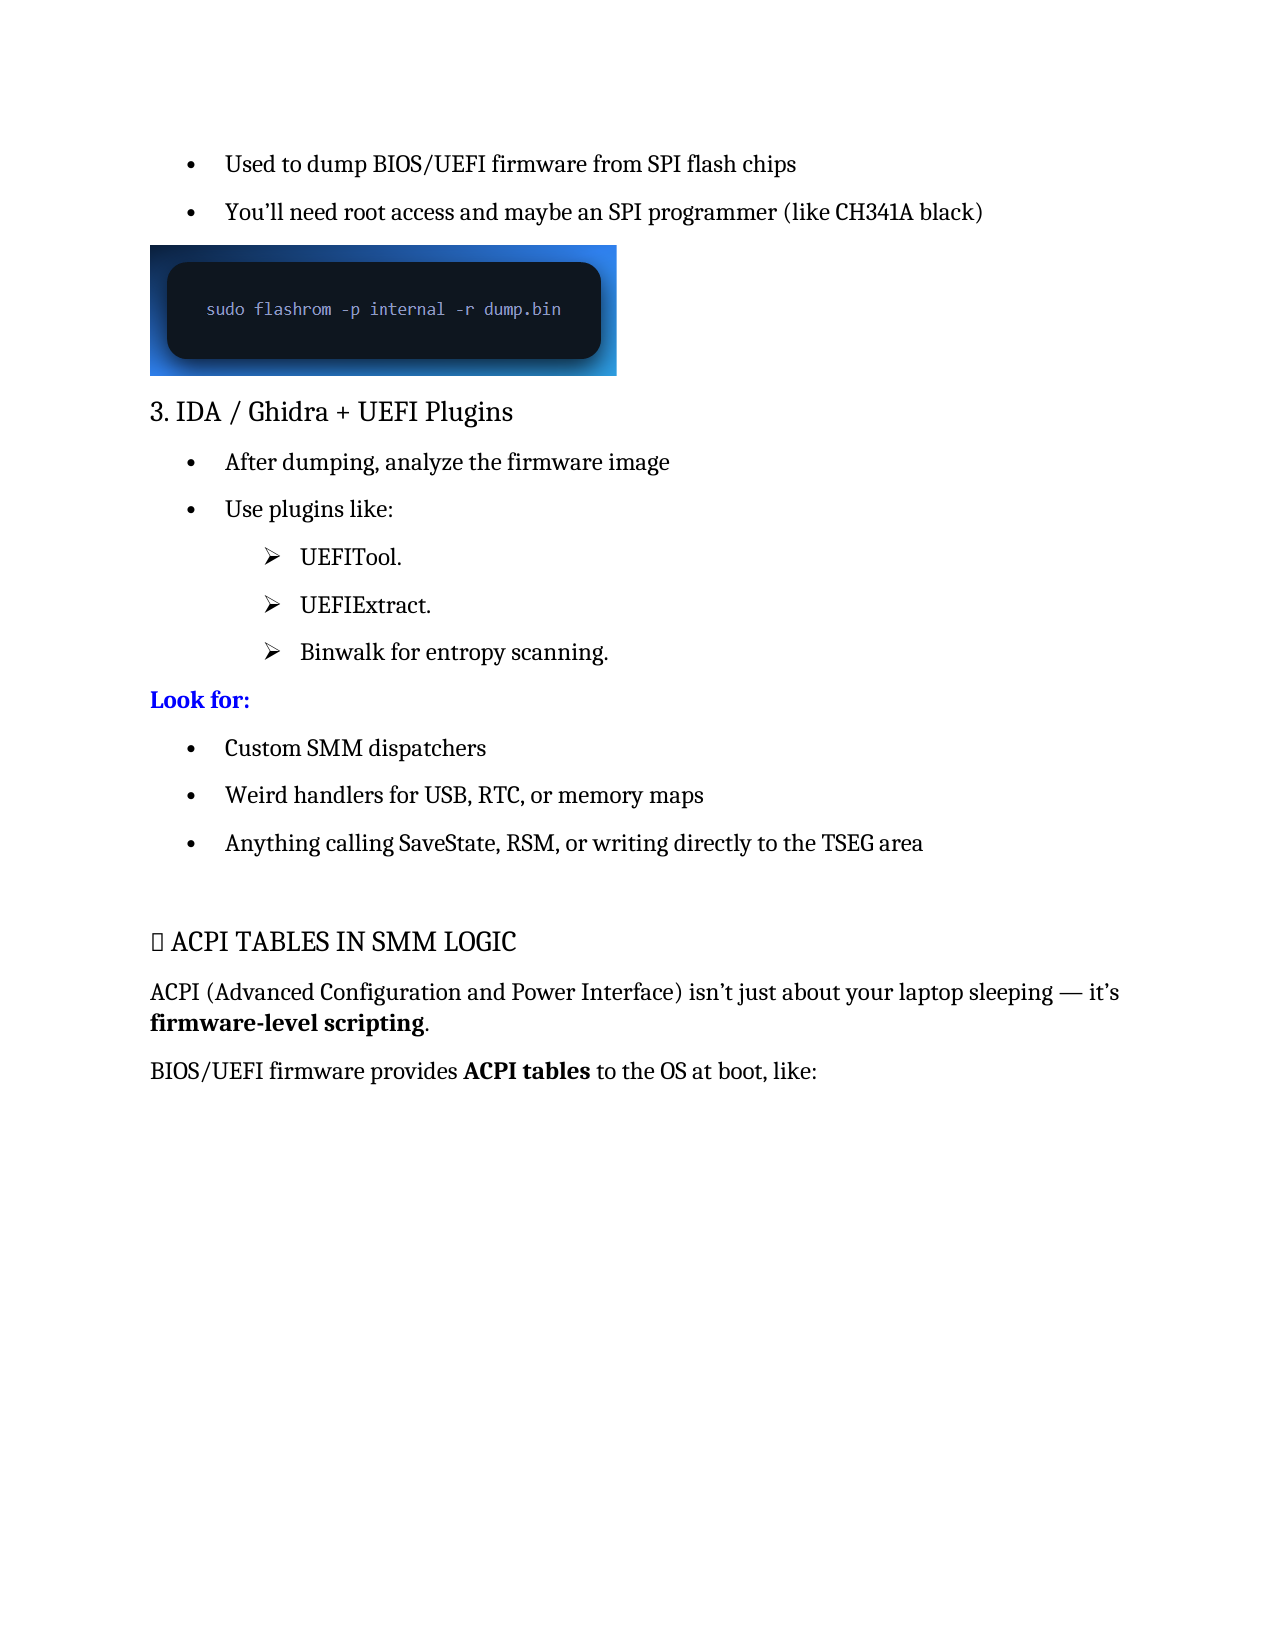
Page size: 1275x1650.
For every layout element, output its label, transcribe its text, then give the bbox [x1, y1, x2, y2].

list Anything calling SaveState, RSM, or writing directly to the TSEG area [187, 829, 1125, 858]
list UEFITool. [262, 543, 1125, 572]
list UEFIExtract. [262, 591, 1125, 619]
text ACPI (Advanced Configuration and Power Interface) isn’t just about your laptop sleeping — it’s firmware-level scripting. [150, 978, 1125, 1038]
list Custom SMM dispatchers [187, 734, 1125, 762]
list Weird handlers for USB, RTC, or memory maps [187, 781, 1125, 810]
text Look for: [150, 686, 1125, 715]
list You’ll need root access and maybe an SPI programmer (like CH341A black) [187, 198, 1125, 226]
text BIOS/UEFI firmware provides ACPI tables to the OS at boot, like: [150, 1057, 1125, 1086]
text 3. IDA / Ghidra + UEFI Plugins [150, 395, 1125, 428]
text 🧩 ACPI TABLES IN SMM LOGIC [150, 924, 1125, 959]
list Binwalk for entropy scanning. [262, 638, 1125, 667]
list Use plugins like: [187, 495, 1125, 524]
list After dumping, analyze the firmware image [187, 447, 1125, 476]
list Used to dump BIOS/UEFI firmware from SPI flash chips [187, 150, 1125, 179]
picture [150, 245, 617, 376]
